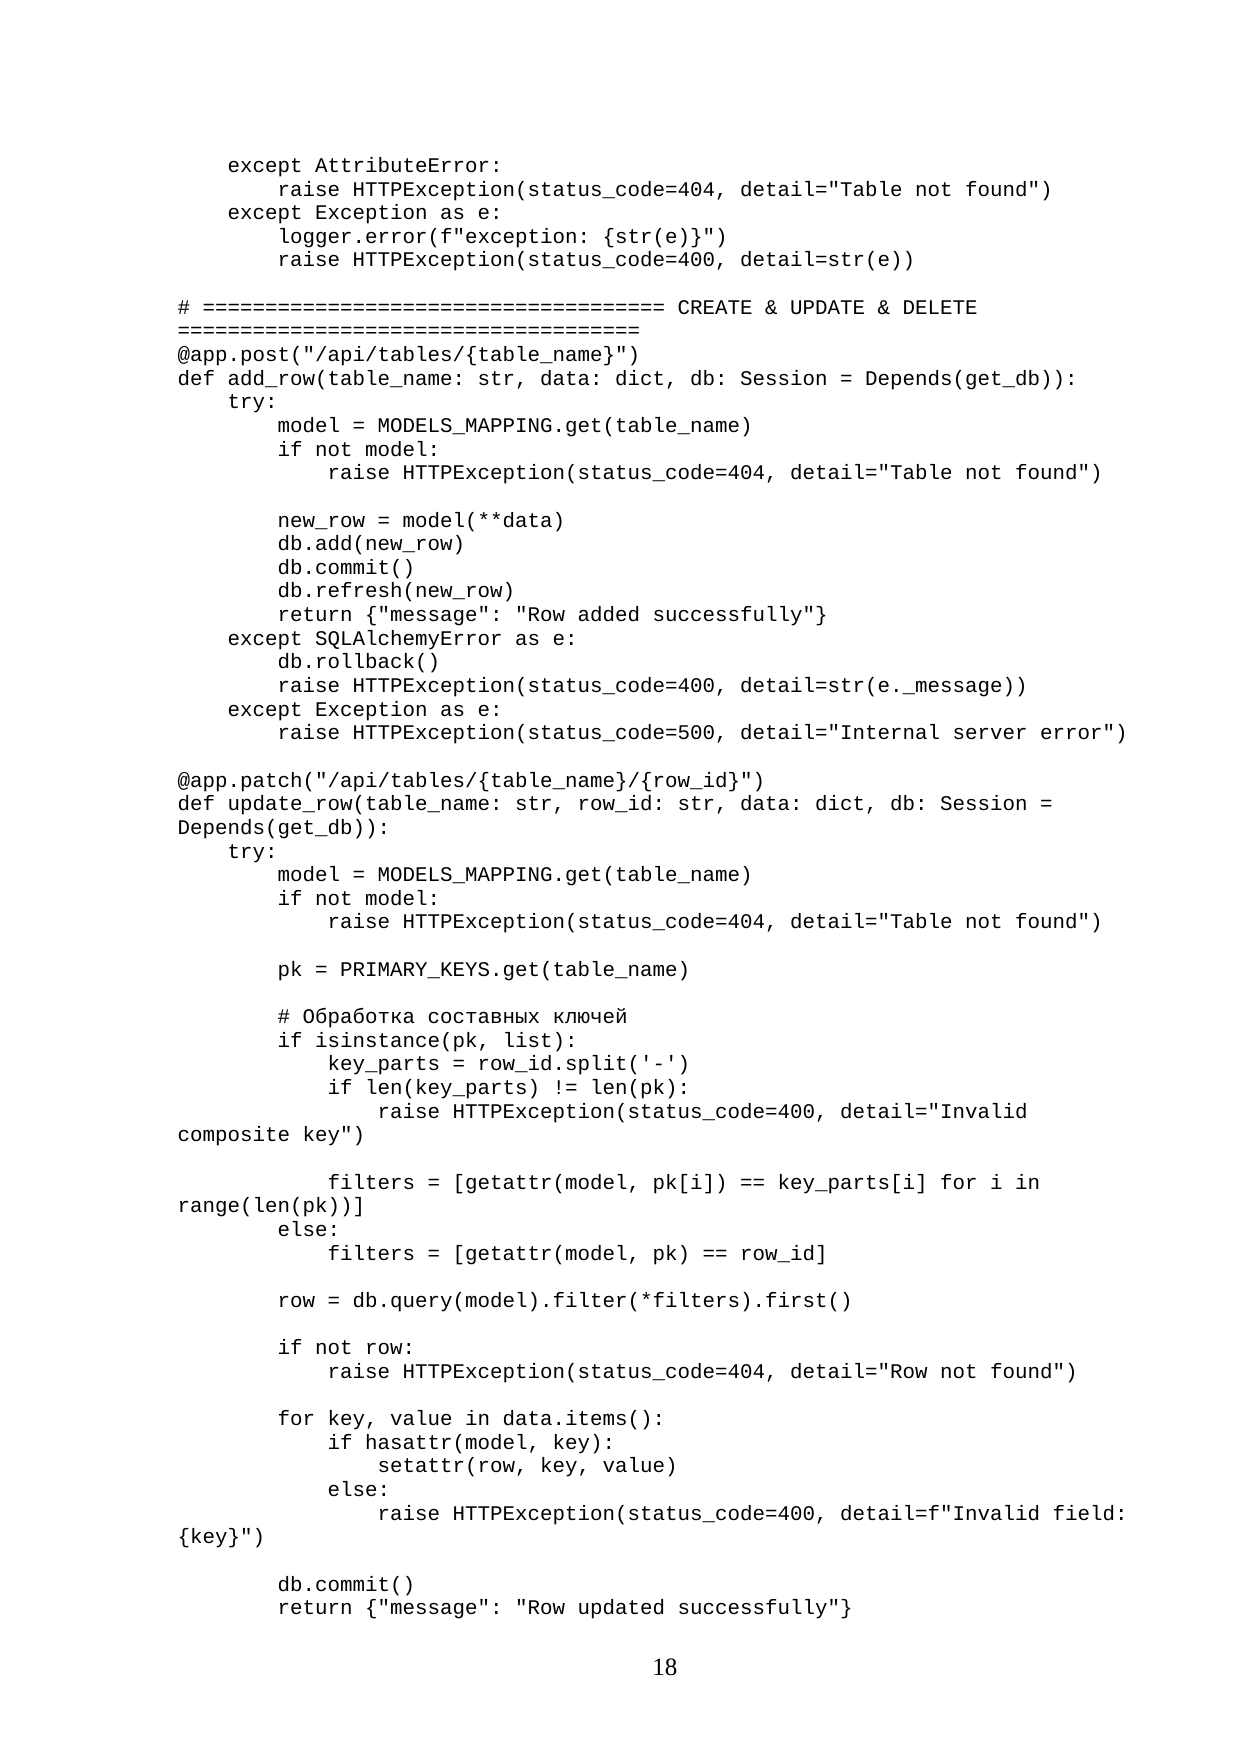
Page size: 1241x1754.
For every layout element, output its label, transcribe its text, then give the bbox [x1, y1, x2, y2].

text for key, value in data.items(): [177, 1408, 1152, 1432]
text db.rollback() [177, 651, 1152, 675]
text if not model: [177, 888, 1152, 912]
text filters = [getattr(model, pk) == row_id] [177, 1243, 1152, 1266]
text if hasattr(model, key): [177, 1432, 1152, 1455]
text except Exception as e: [177, 699, 1152, 722]
text else: [177, 1479, 1152, 1503]
text filters = [getattr(model, pk[i]) == key_parts[i] for i in range(len(pk))] [177, 1172, 1152, 1219]
text if not row: [177, 1337, 1152, 1361]
text pk = PRIMARY_KEYS.get(table_name) [177, 959, 1152, 982]
text logger.error(f"exception: {str(e)}") [177, 226, 1152, 249]
text model = MODELS_MAPPING.get(table_name) [177, 415, 1152, 439]
text @app.patch("/api/tables/{table_name}/{row_id}") [177, 770, 1152, 793]
text try: [177, 391, 1152, 415]
text new_row = model(**data) [177, 509, 1152, 533]
text row = db.query(model).filter(*filters).first() [177, 1290, 1152, 1313]
text except Exception as e: [177, 202, 1152, 226]
text raise HTTPException(status_code=400, detail="Invalid composite key") [177, 1101, 1152, 1148]
text def update_row(table_name: str, row_id: str, data: dict, db: Session = Depends(get_db)): [177, 793, 1152, 841]
text if len(key_parts) != len(pk): [177, 1077, 1152, 1101]
text try: [177, 841, 1152, 864]
text raise HTTPException(status_code=400, detail=str(e)) [177, 249, 1152, 273]
text return {"message": "Row added successfully"} [177, 604, 1152, 628]
text if not model: [177, 439, 1152, 462]
text # Обработка составных ключей [177, 1006, 1152, 1030]
text raise HTTPException(status_code=400, detail=f"Invalid field: {key}") [177, 1503, 1152, 1550]
text raise HTTPException(status_code=404, detail="Table not found") [177, 912, 1152, 935]
text db.commit() [177, 1574, 1152, 1597]
text raise HTTPException(status_code=404, detail="Table not found") [177, 178, 1152, 202]
text except AttributeError: [177, 155, 1152, 178]
text db.refresh(new_row) [177, 581, 1152, 604]
text raise HTTPException(status_code=500, detail="Internal server error") [177, 722, 1152, 746]
text if isinstance(pk, list): [177, 1030, 1152, 1053]
text db.add(new_row) [177, 533, 1152, 557]
text # ===================================== CREATE & UPDATE & DELETE ===================================== [177, 297, 1152, 344]
text raise HTTPException(status_code=404, detail="Row not found") [177, 1361, 1152, 1384]
text raise HTTPException(status_code=404, detail="Table not found") [177, 462, 1152, 486]
text else: [177, 1219, 1152, 1243]
text setattr(row, key, value) [177, 1455, 1152, 1479]
text @app.post("/api/tables/{table_name}") [177, 344, 1152, 368]
text model = MODELS_MAPPING.get(table_name) [177, 864, 1152, 888]
text raise HTTPException(status_code=400, detail=str(e._message)) [177, 675, 1152, 699]
text db.commit() [177, 557, 1152, 581]
text key_parts = row_id.split('-') [177, 1053, 1152, 1077]
text except SQLAlchemyError as e: [177, 628, 1152, 651]
text def add_row(table_name: str, data: dict, db: Session = Depends(get_db)): [177, 368, 1152, 391]
text return {"message": "Row updated successfully"} [177, 1597, 1152, 1621]
